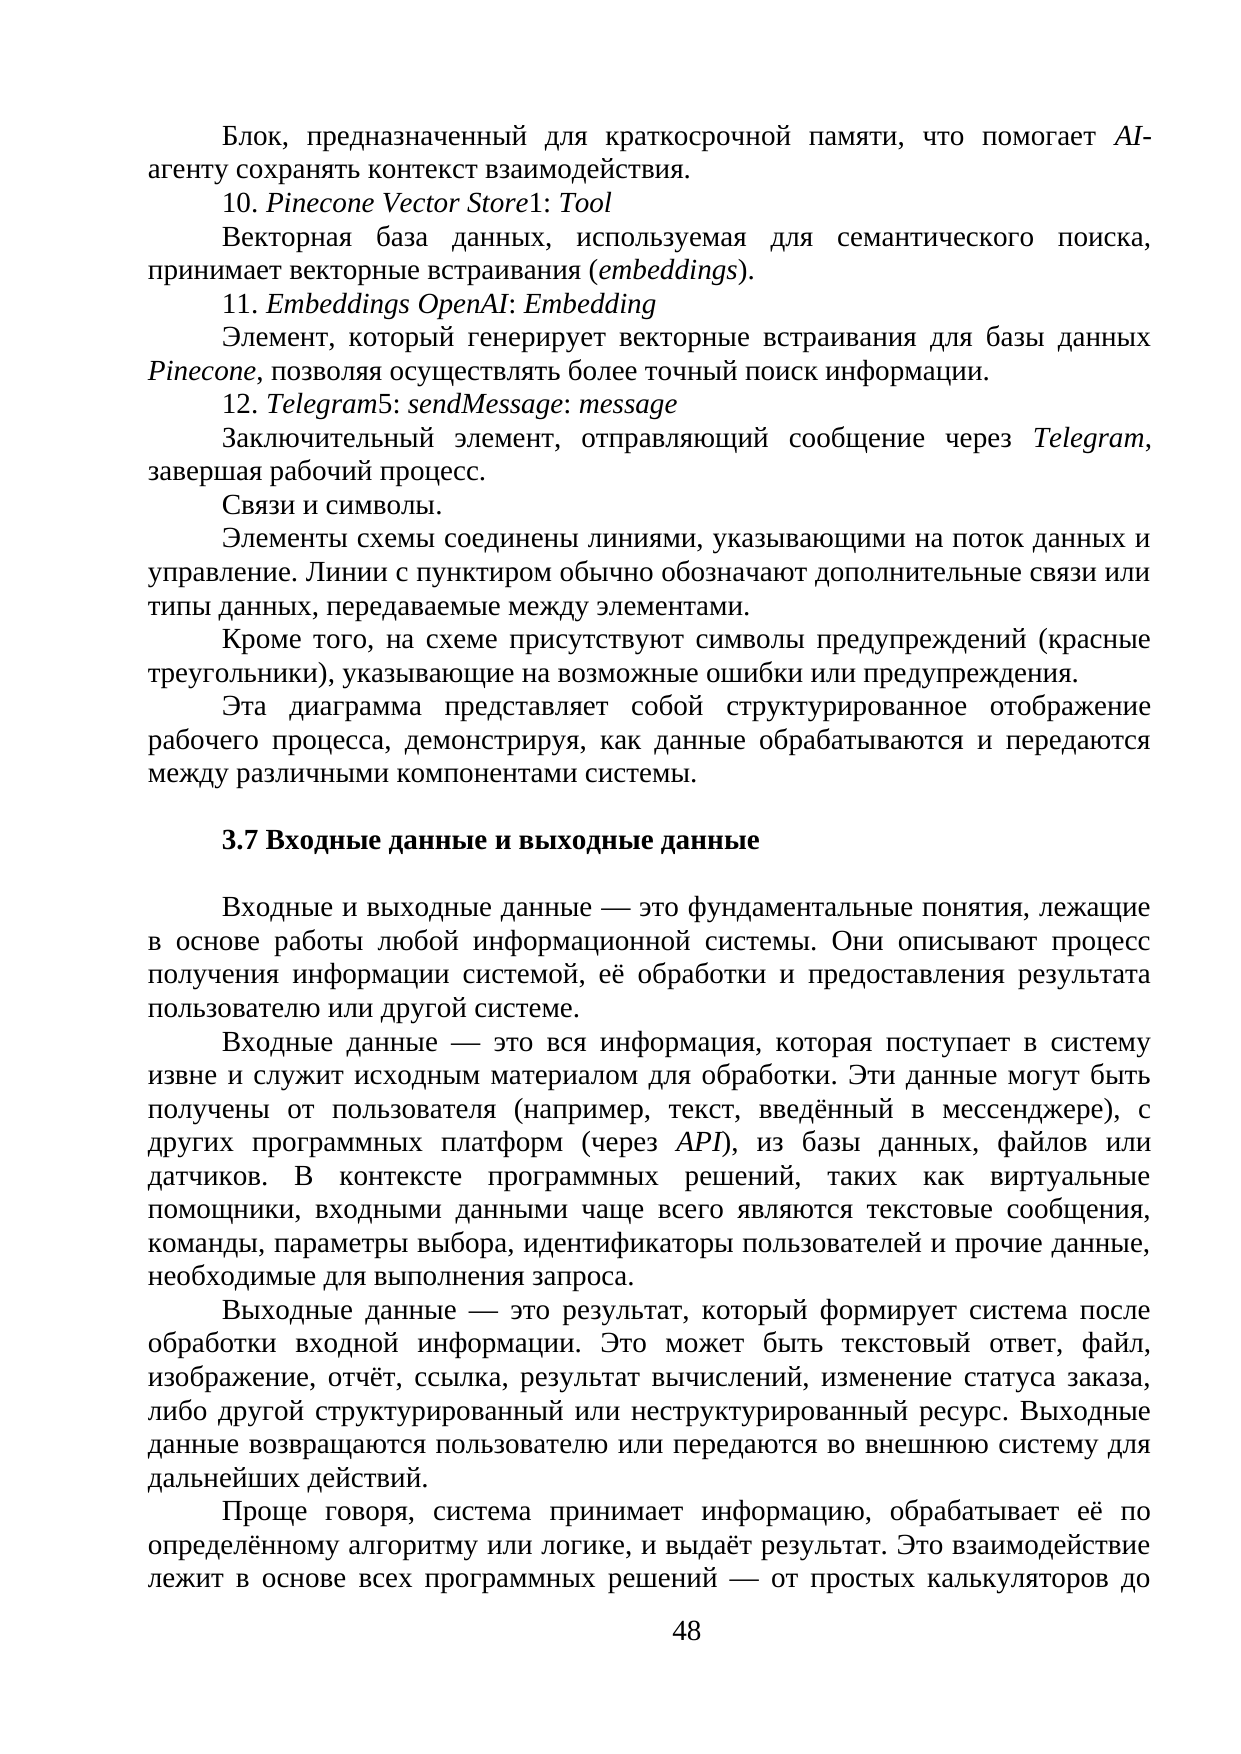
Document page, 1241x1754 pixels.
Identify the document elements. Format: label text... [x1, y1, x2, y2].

text Элементы схемы соединены линиями, указывающими на поток данных и управление. Линии с пунктиром обычно обозначают дополнительные связи или типы данных, передаваемые между элементами. [148, 521, 1152, 621]
text Векторная база данных, используемая для семантического поиска, принимает векторные встраивания (embeddings). [148, 219, 1152, 286]
list Pinecone Vector Store1: Tool [148, 185, 1152, 219]
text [148, 1493, 1152, 1594]
list Telegram5: sendMessage: message [148, 386, 1152, 420]
text 3.7 Входные данные и выходные данные [148, 822, 1152, 856]
list Embeddings OpenAI: Embedding [148, 286, 1152, 319]
text Выходные данные — это результат, который формирует система после обработки входной информации. Это может быть текстовый ответ, файл, изображение, отчёт, ссылка, результат вычислений, изменение статуса заказа, либо другой структурированный или неструктурированный ресурс. Выходные данные возвращаются пользователю или передаются во внешнюю систему для дальнейших действий. [148, 1292, 1152, 1493]
text Эта диаграмма представляет собой структурированное отображение рабочего процесса, демонстрируя, как данные обрабатываются и передаются между различными компонентами системы. [148, 688, 1152, 789]
text Блок, предназначенный для краткосрочной памяти, что помогает AI-агенту сохранять контекст взаимодействия. [148, 118, 1152, 185]
text Заключительный элемент, отправляющий сообщение через Telegram, завершая рабочий процесс. [148, 420, 1152, 487]
text Кроме того, на схеме присутствуют символы предупреждений (красные треугольники), указывающие на возможные ошибки или предупреждения. [148, 621, 1152, 688]
text Связи и символы. [148, 487, 1152, 521]
text Входные и выходные данные — это фундаментальные понятия, лежащие в основе работы любой информационной системы. Они описывают процесс получения информации системой, её обработки и предоставления результата пользователю или другой системе. [148, 889, 1152, 1024]
text Входные данные — это вся информация, которая поступает в систему извне и служит исходным материалом для обработки. Эти данные могут быть получены от пользователя (например, текст, введённый в мессенджере), с других программных платформ (через API), из базы данных, файлов или датчиков. В контексте программных решений, таких как виртуальные помощники, входными данными чаще всего являются текстовые сообщения, команды, параметры выбора, идентификаторы пользователей и прочие данные, необходимые для выполнения запроса. [148, 1024, 1152, 1292]
text Элемент, который генерирует векторные встраивания для базы данных Pinecone, позволяя осуществлять более точный поиск информации. [148, 319, 1152, 386]
